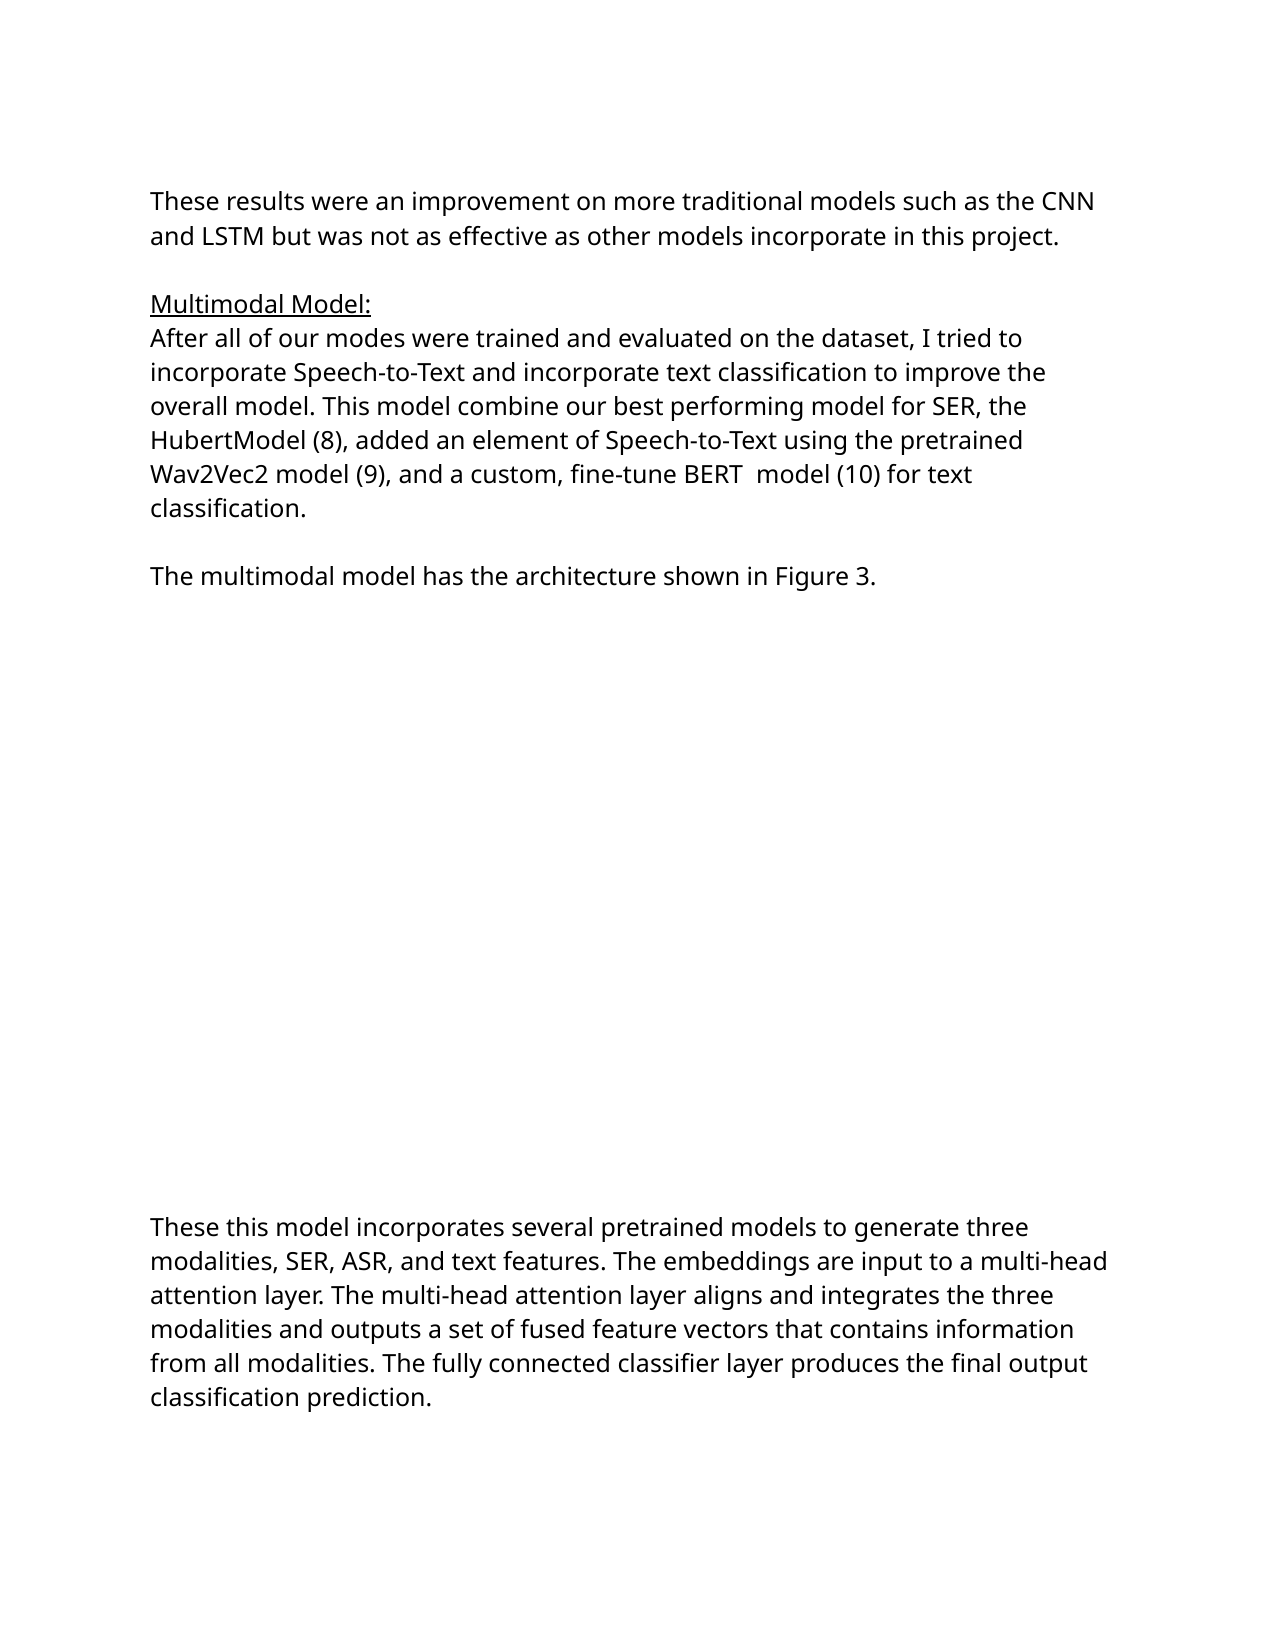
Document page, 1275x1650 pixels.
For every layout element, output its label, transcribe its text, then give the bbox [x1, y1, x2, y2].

text After all of our modes were trained and evaluated on the dataset, I tried to incorporate Speech-to-Text and incorporate text classification to improve the overall model. This model combine our best performing model for SER, the HubertModel (8), added an element of Speech-to-Text using the pretrained Wav2Vec2 model (9), and a custom, fine-tune BERT model (10) for text classification. [150, 320, 1125, 525]
text These results were an improvement on more traditional models such as the CNN and LSTM but was not as effective as other models incorporate in this project. [150, 184, 1125, 252]
text These this model incorporates several pretrained models to generate three modalities, SER, ASR, and text features. The embeddings are input to a multi-head attention layer. The multi-head attention layer aligns and integrates the three modalities and outputs a set of fused feature vectors that contains information from all modalities. The fully connected classifier layer produces the final output classification prediction. [150, 1209, 1125, 1414]
text The multimodal model has the architecture shown in Figure 3. [150, 559, 1125, 593]
text Multimodal Model: [150, 286, 1125, 320]
